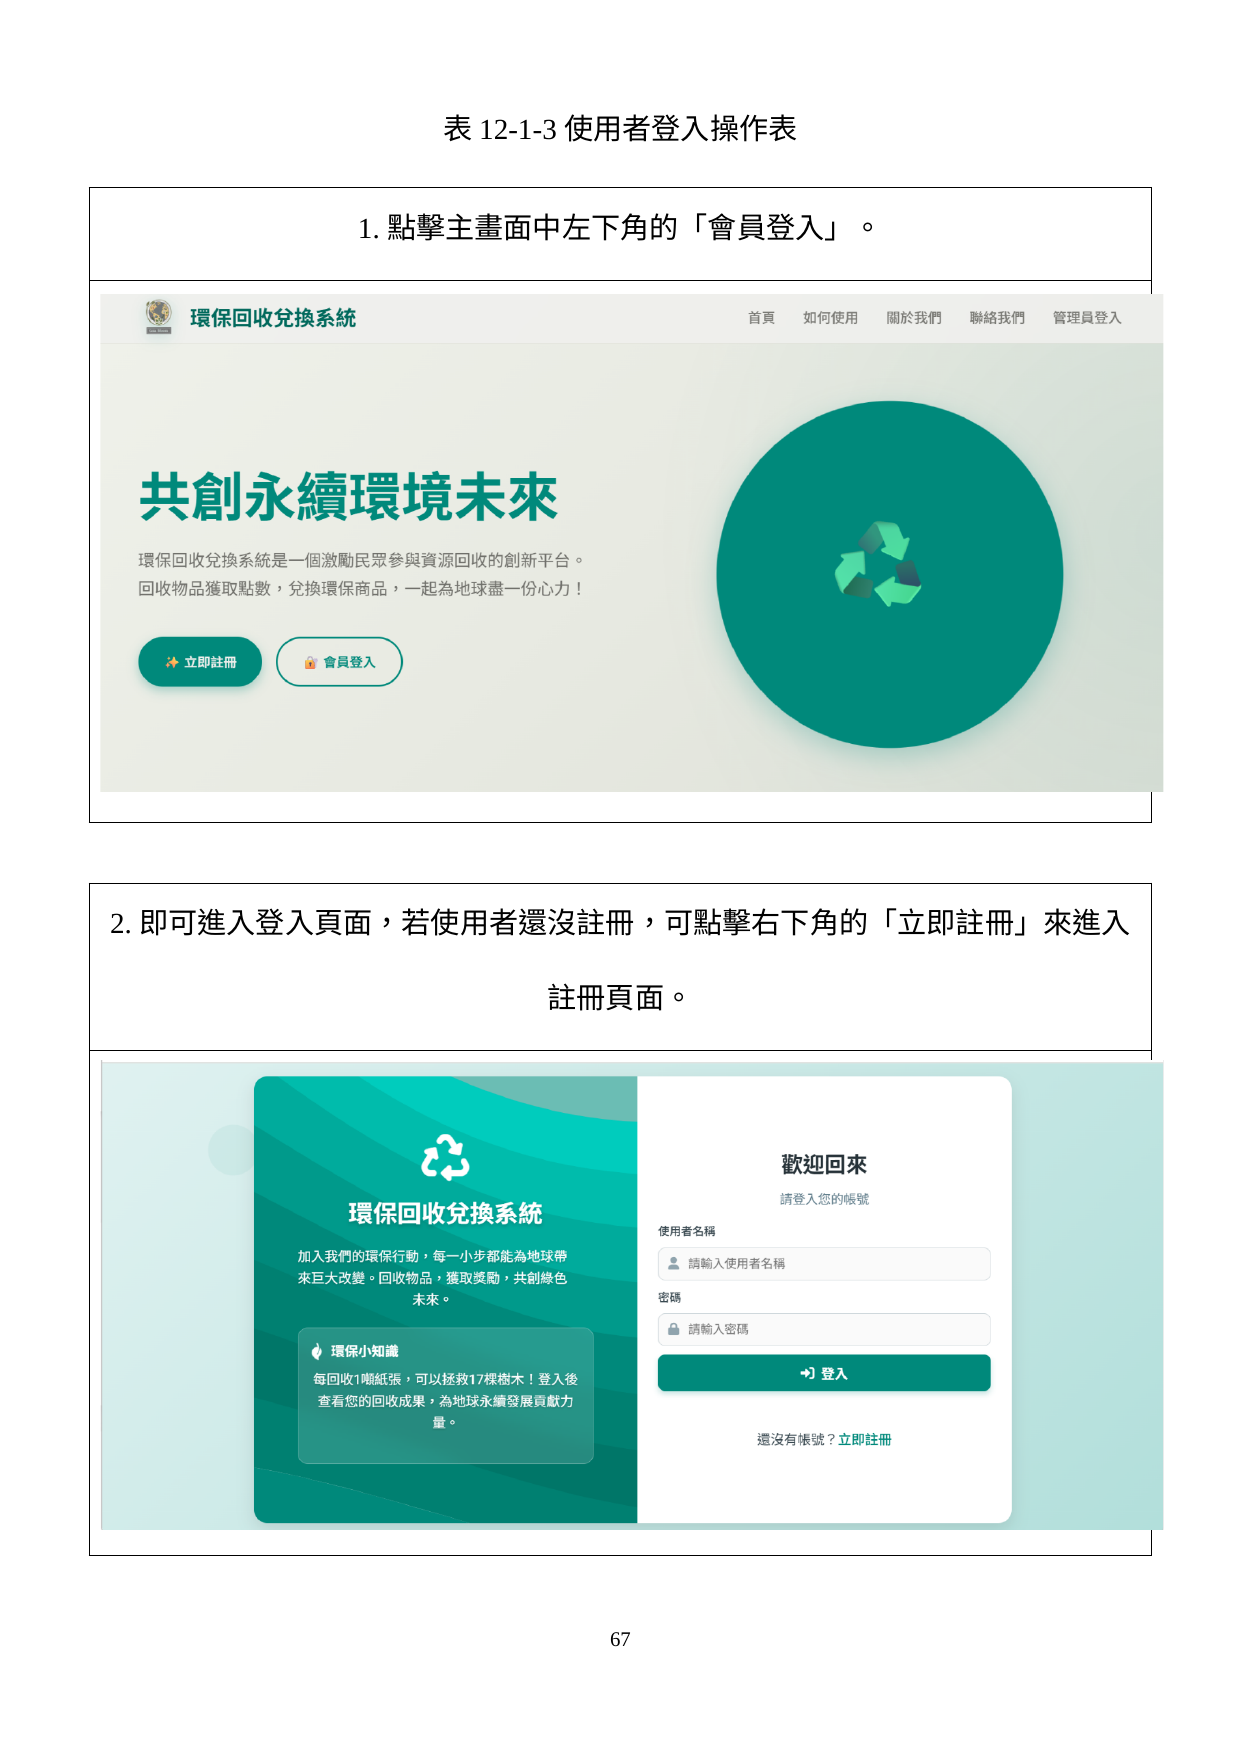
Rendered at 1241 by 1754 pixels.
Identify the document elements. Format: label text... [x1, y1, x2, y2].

table_header 2. 即可進入登入頁面，若使用者還沒註冊，可點擊右下角的「立即註冊」來進入註冊頁面。 [90, 884, 1151, 1050]
text 表 12-1-3 使用者登入操作表 [89, 89, 1152, 164]
table_cell [90, 1051, 1151, 1555]
table_cell [90, 281, 1151, 822]
picture [100, 1060, 1164, 1530]
picture [100, 294, 1164, 792]
table_header 1. 點擊主畫面中左下角的「會員登入」。 [90, 188, 1151, 279]
